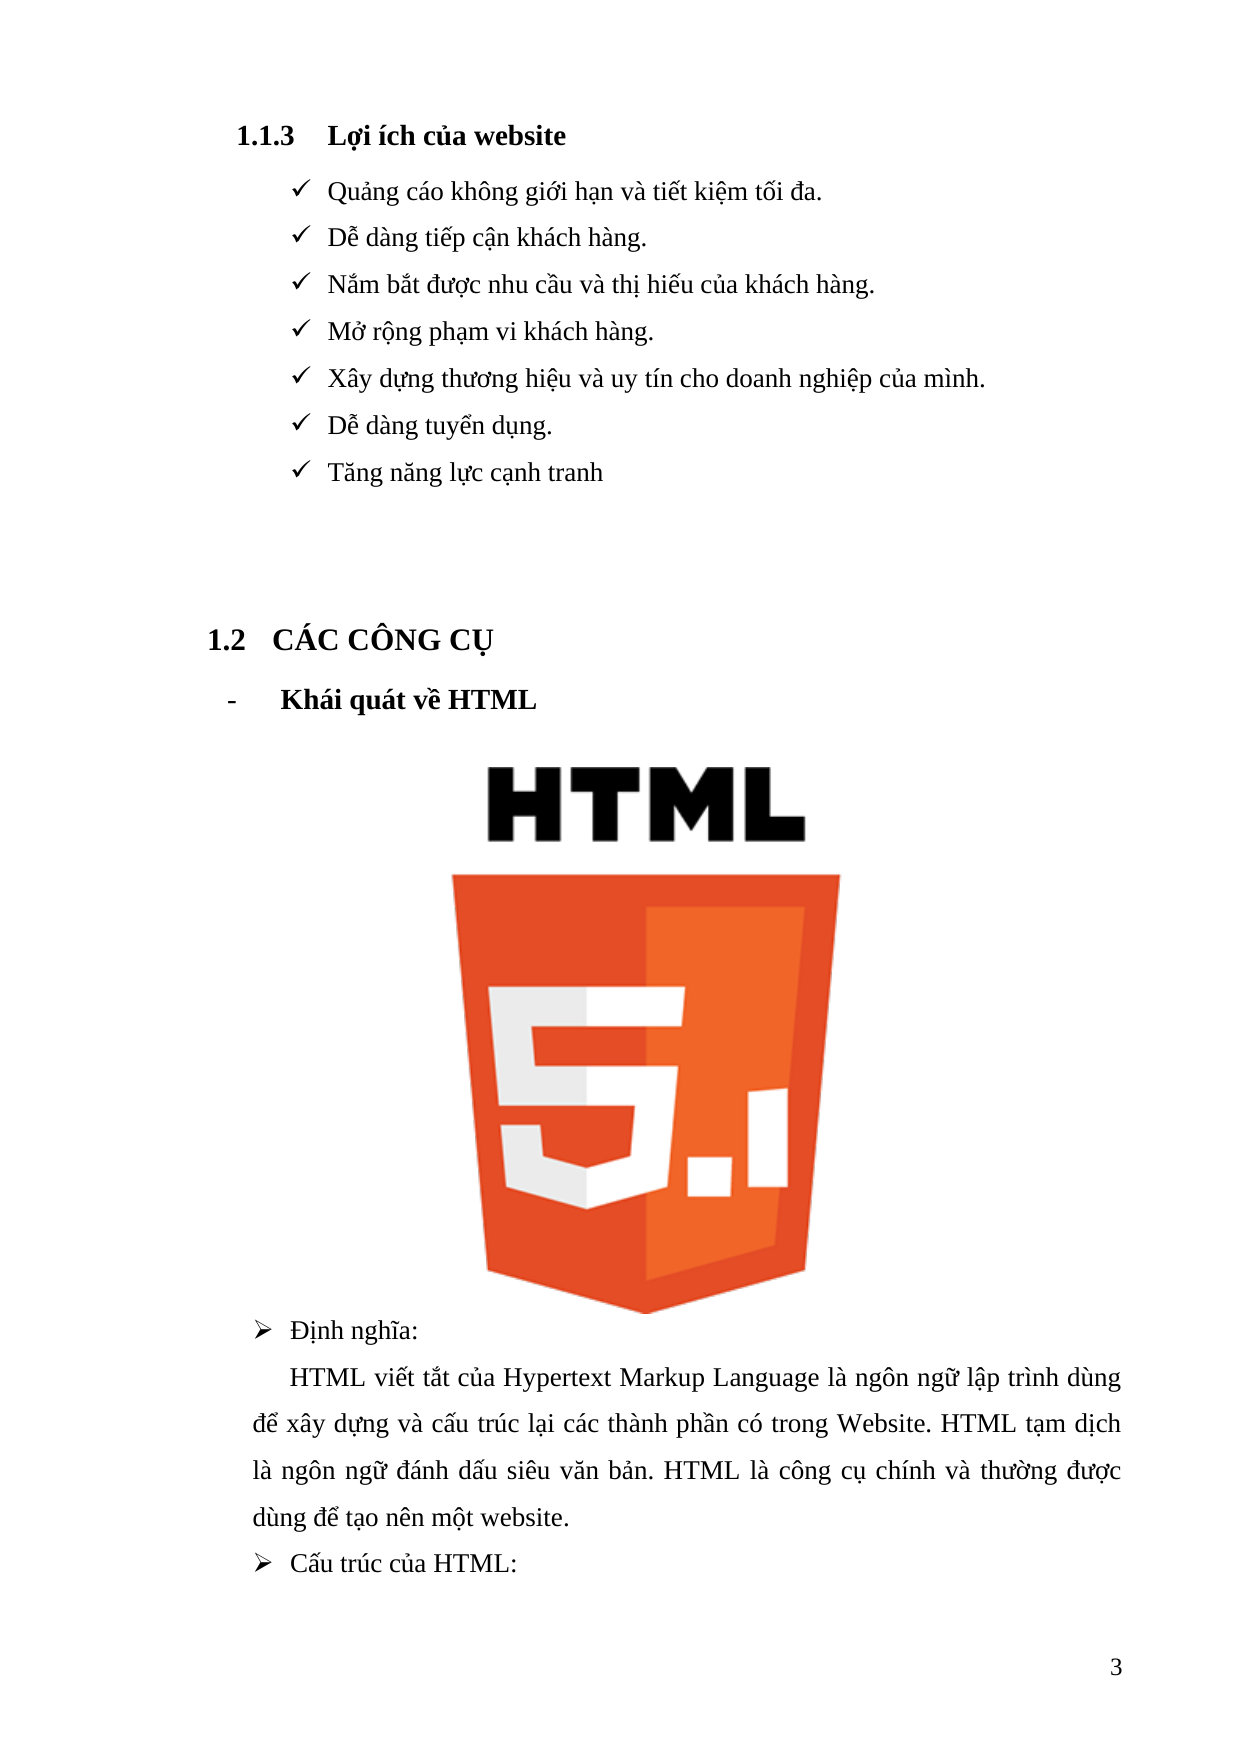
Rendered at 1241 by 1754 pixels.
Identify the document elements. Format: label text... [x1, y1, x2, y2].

text HTML viết tắt của Hypertext Markup Language là ngôn ngữ lập trình dùng để xây dựng và cấu trúc lại các thành phần có trong Website. HTML tạm dịch là ngôn ngữ đánh dấu siêu văn bản. HTML là công cụ chính và thường được dùng để tạo nên một website. [252, 1361, 1122, 1532]
subtitle Lợi ích của website [236, 118, 1122, 152]
list Dễ dàng tiếp cận khách hàng. [290, 222, 1122, 253]
list Quảng cáo không giới hạn và tiết kiệm tối đa. [290, 175, 1122, 206]
subtitle Khái quát về HTML [227, 682, 1122, 716]
list Định nghĩa: [252, 1314, 1122, 1345]
list Tăng năng lực cạnh tranh [290, 456, 1122, 487]
list Xây dựng thương hiệu và uy tín cho doanh nghiệp của mình. [290, 362, 1122, 393]
picture [177, 767, 1115, 1314]
list Mở rộng phạm vi khách hàng. [290, 315, 1122, 347]
text CÁC CÔNG CỤ [207, 621, 1122, 657]
list Nắm bắt được nhu cầu và thị hiếu của khách hàng. [290, 268, 1122, 300]
list Dễ dàng tuyển dụng. [290, 409, 1122, 440]
list Cấu trúc của HTML: [252, 1547, 1122, 1579]
